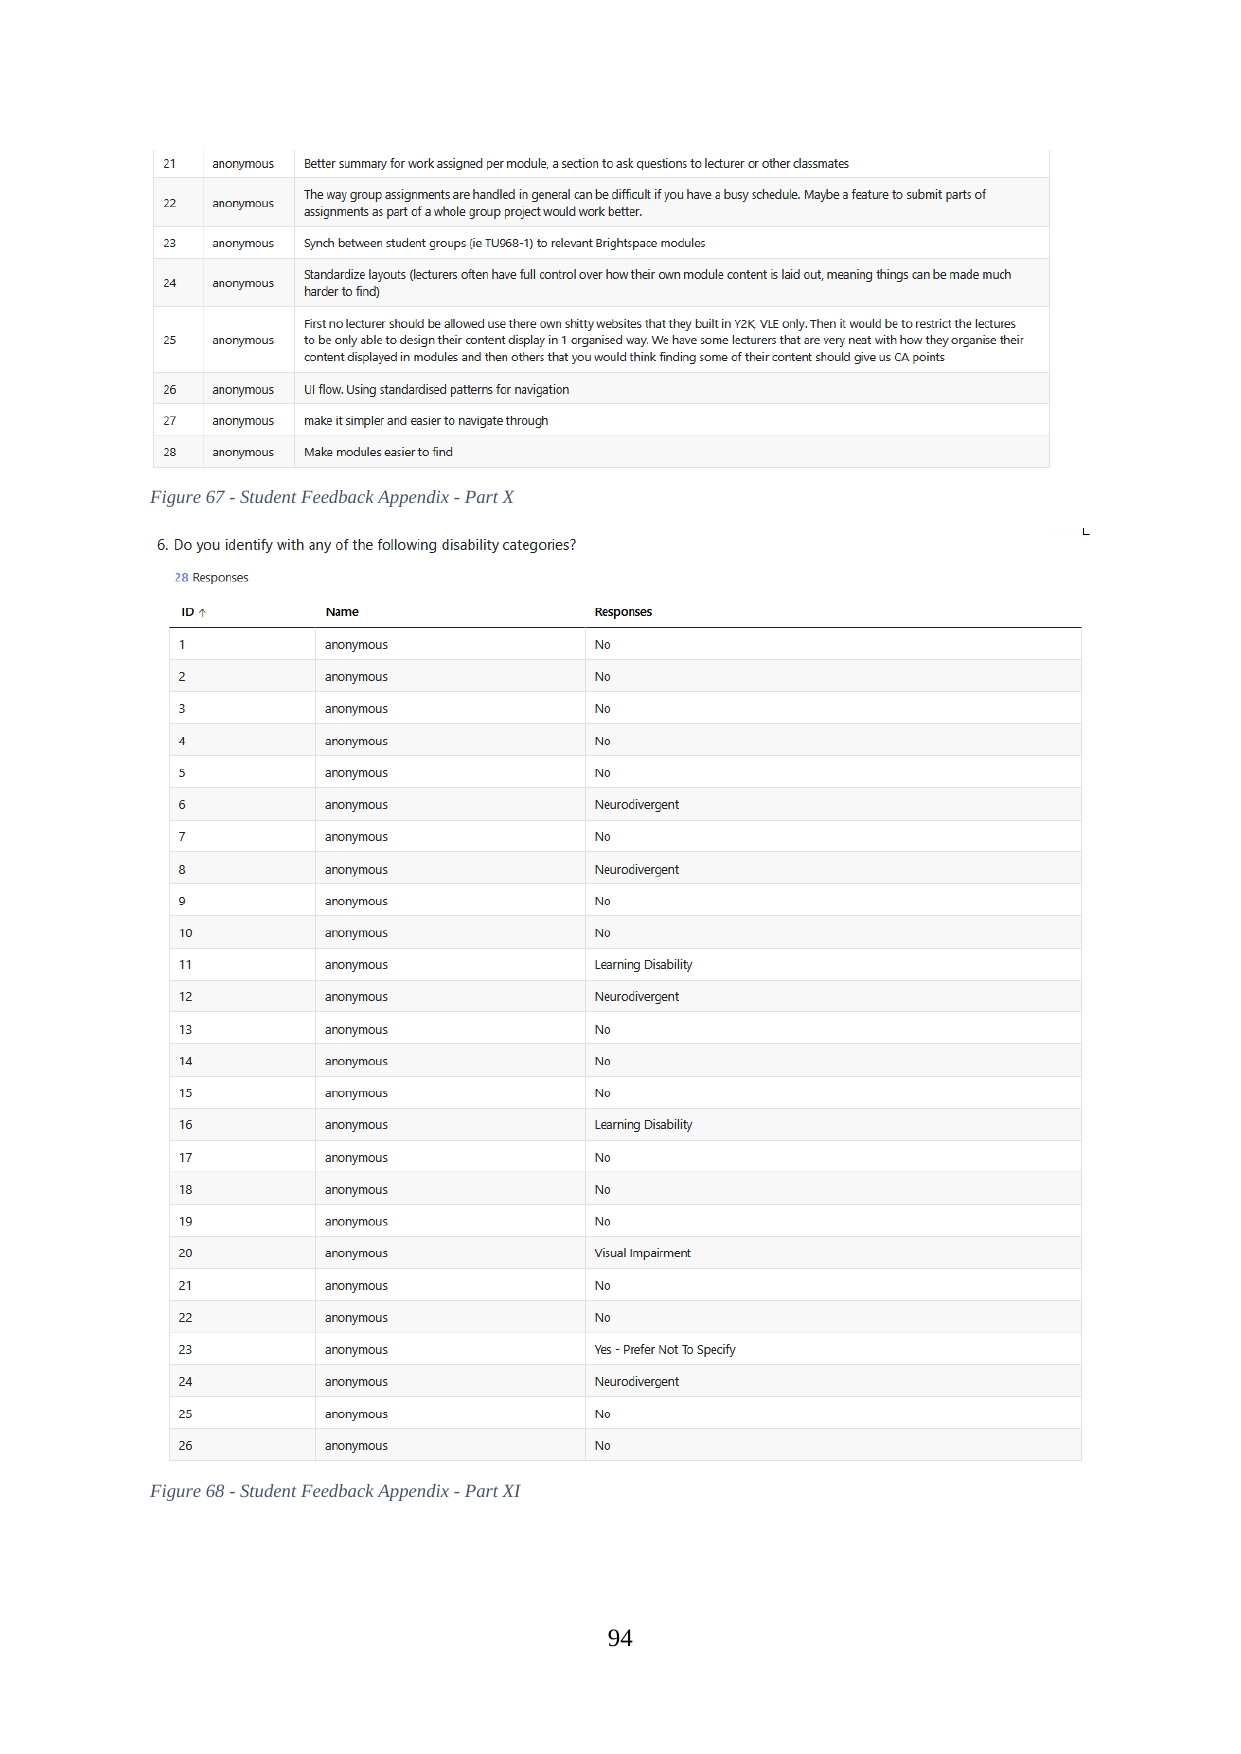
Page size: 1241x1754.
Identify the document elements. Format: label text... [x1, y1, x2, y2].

text Figure 68 - Student Feedback Appendix - Part XI [150, 1479, 1090, 1523]
picture [150, 150, 1057, 474]
text Figure 67 - Student Feedback Appendix - Part X [150, 486, 1090, 508]
picture [150, 528, 1090, 1467]
